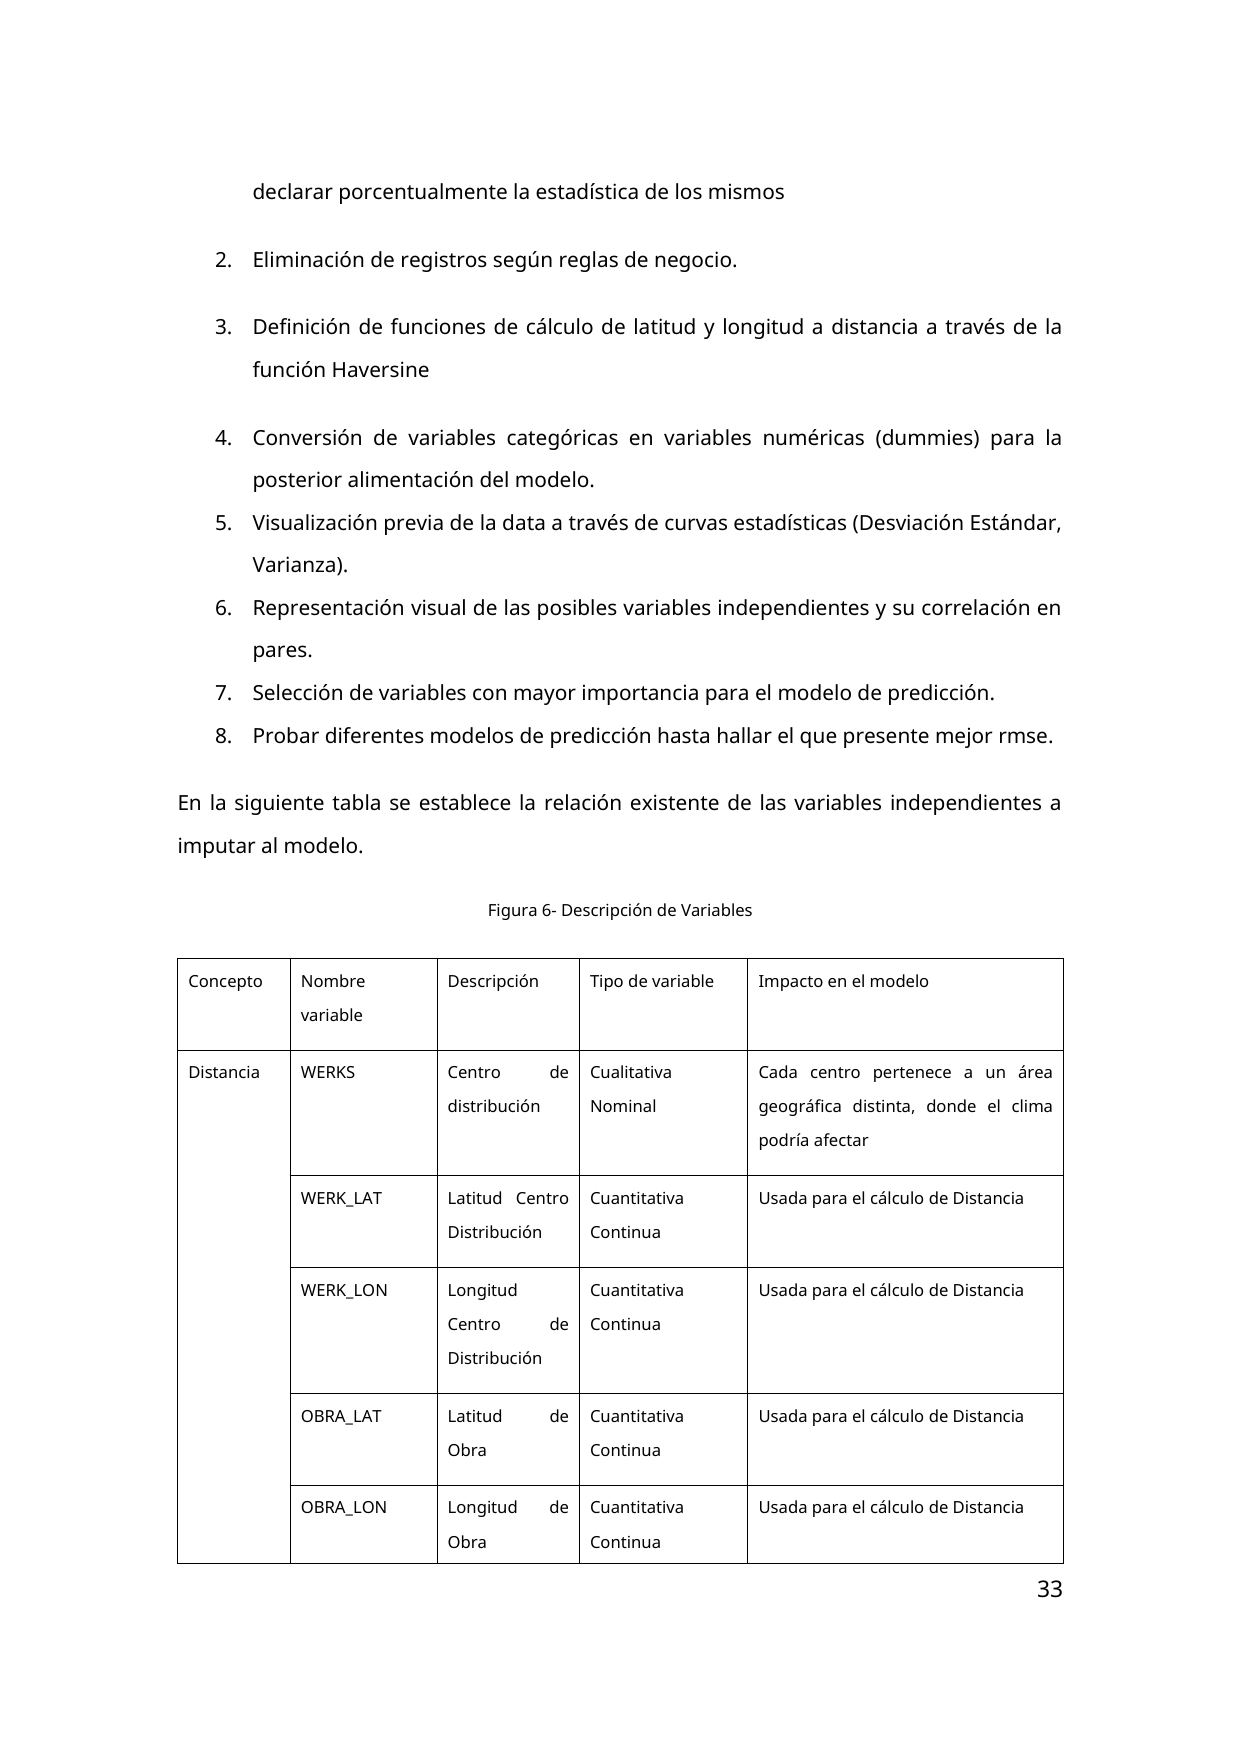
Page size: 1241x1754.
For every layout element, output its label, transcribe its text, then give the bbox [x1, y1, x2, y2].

text En la siguiente tabla se establece la relación existente de las variables independientes a imputar al modelo. [177, 788, 1063, 859]
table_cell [580, 1486, 747, 1563]
table_cell Latitud de Obra [438, 1394, 579, 1485]
list Definición de funciones de cálculo de latitud y longitud a distancia a través de la función Haversine [215, 312, 1063, 383]
table_cell OBRA_LAT [291, 1394, 437, 1485]
list Probar diferentes modelos de predicción hasta hallar el que presente mejor rmse. [215, 721, 1063, 749]
table_cell Distancia [178, 1051, 290, 1563]
table_header Impacto en el modelo [748, 959, 1063, 1049]
table_cell Cada centro pertenece a un área geográfica distinta, donde el clima podría afectar [748, 1051, 1063, 1175]
table_cell Longitud de Obra [438, 1486, 579, 1563]
list Representación visual de las posibles variables independientes y su correlación en pares. [215, 593, 1063, 664]
table_header Nombre variable [291, 959, 437, 1049]
table_cell Usada para el cálculo de Distancia [748, 1394, 1063, 1485]
table_cell WERK_LON [291, 1268, 437, 1393]
table_header Concepto [178, 959, 290, 1049]
table_cell Cualitativa Nominal [580, 1051, 747, 1175]
table_cell Latitud Centro Distribución [438, 1176, 579, 1267]
table_cell WERKS [291, 1051, 437, 1175]
table_cell OBRA_LON [291, 1486, 437, 1563]
table_cell Cuantitativa Continua [580, 1268, 747, 1393]
table_cell Centro de distribución [438, 1051, 579, 1175]
list Selección de variables con mayor importancia para el modelo de predicción. [215, 678, 1063, 707]
table_cell Usada para el cálculo de Distancia [748, 1268, 1063, 1393]
table_header Descripción [438, 959, 579, 1049]
list Visualización previa de la data a través de curvas estadísticas (Desviación Estándar, Varianza). [215, 508, 1063, 579]
table_cell Longitud Centro de Distribución [438, 1268, 579, 1393]
table_cell Cuantitativa Continua [580, 1394, 747, 1485]
table_header Tipo de variable [580, 959, 747, 1049]
list Conversión de variables categóricas en variables numéricas (dummies) para la posterior alimentación del modelo. [215, 423, 1063, 494]
table_cell Usada para el cálculo de Distancia [748, 1486, 1063, 1563]
text Figura 6- Descripción de Variables [177, 899, 1063, 921]
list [215, 177, 1063, 206]
table_cell Usada para el cálculo de Distancia [748, 1176, 1063, 1267]
table_cell WERK_LAT [291, 1176, 437, 1267]
table_cell Cuantitativa Continua [580, 1176, 747, 1267]
list Eliminación de registros según reglas de negocio. [215, 245, 1063, 273]
